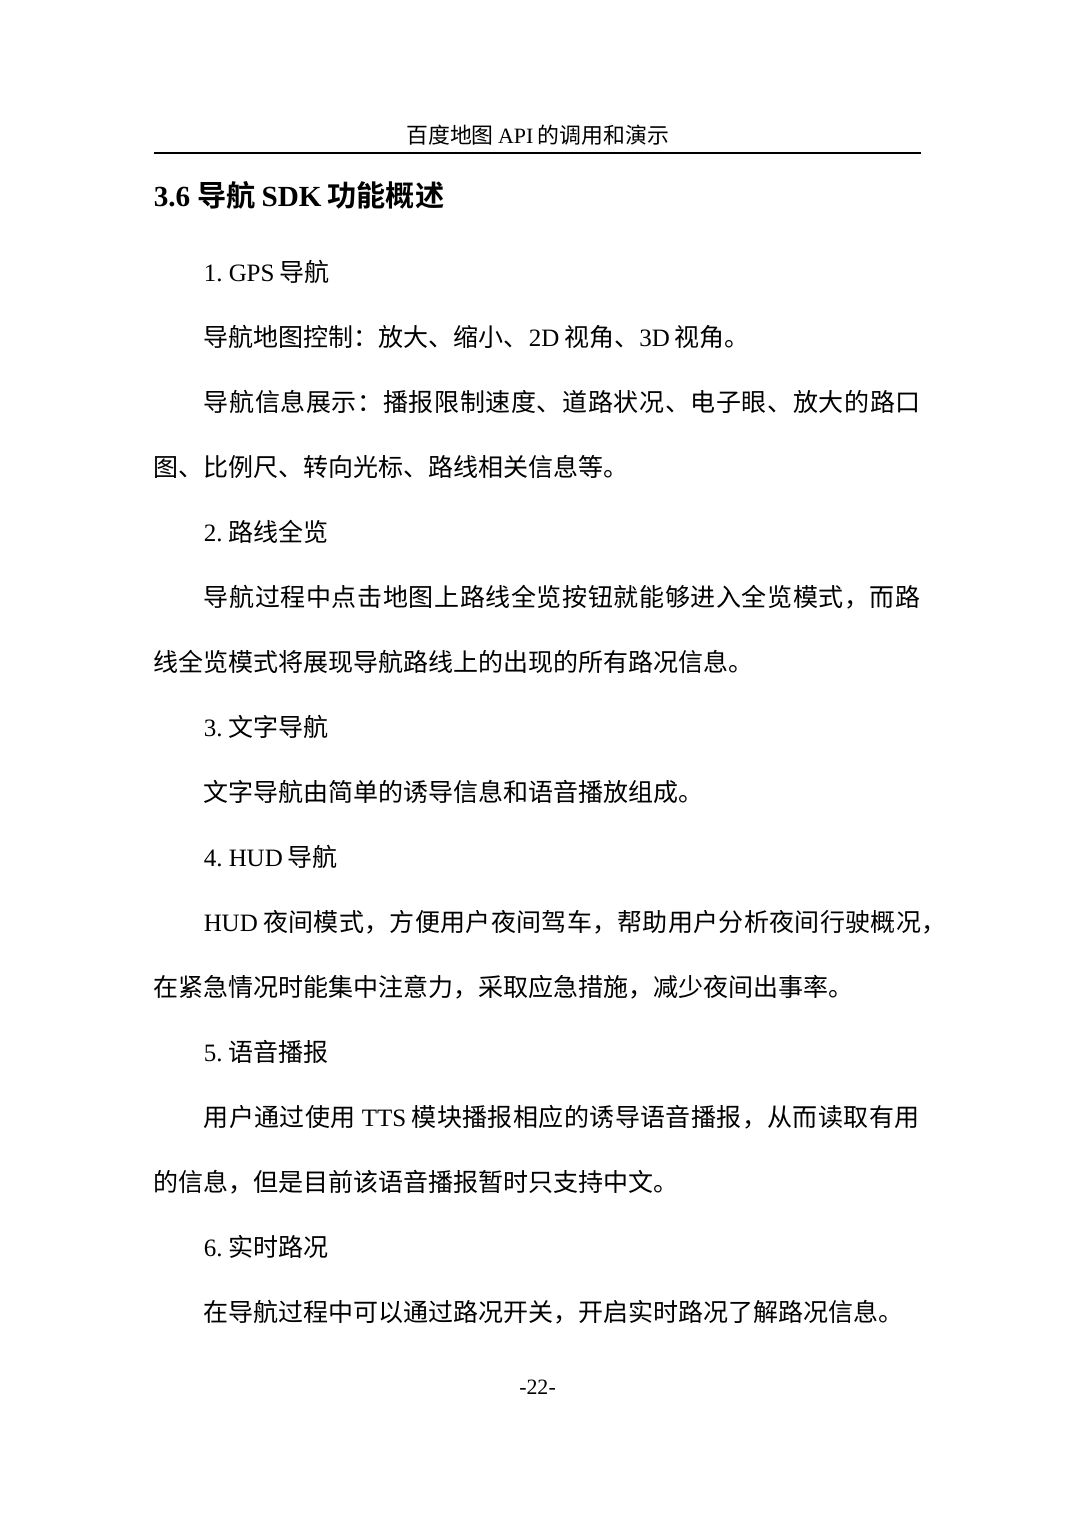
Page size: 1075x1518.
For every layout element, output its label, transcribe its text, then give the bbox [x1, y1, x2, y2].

text 文字导航由简单的诱导信息和语音播放组成。 [153, 758, 921, 823]
text 1. GPS导航 [153, 238, 921, 303]
text 6. 实时路况 [153, 1213, 921, 1278]
text 导航信息展示：播报限制速度、道路状况、电子眼、放大的路口图、比例尺、转向光标、路线相关信息等。 [153, 368, 921, 498]
text 导航过程中点击地图上路线全览按钮就能够进入全览模式，而路线全览模式将展现导航路线上的出现的所有路况信息。 [153, 563, 921, 693]
text 2. 路线全览 [153, 498, 921, 563]
text HUD夜间模式，方便用户夜间驾车，帮助用户分析夜间行驶概况，在紧急情况时能集中注意力，采取应急措施，减少夜间出事率。 [153, 888, 921, 1018]
text 在导航过程中可以通过路况开关，开启实时路况了解路况信息。 [153, 1278, 921, 1343]
text 用户通过使用TTS模块播报相应的诱导语音播报，从而读取有用的信息，但是目前该语音播报暂时只支持中文。 [153, 1083, 921, 1213]
text 3. 文字导航 [153, 693, 921, 758]
text 5. 语音播报 [153, 1018, 921, 1083]
subtitle 3.6 导航SDK功能概述 [153, 161, 921, 226]
text 导航地图控制：放大、缩小、2D视角、3D视角。 [153, 303, 921, 368]
text 4. HUD导航 [153, 823, 921, 888]
